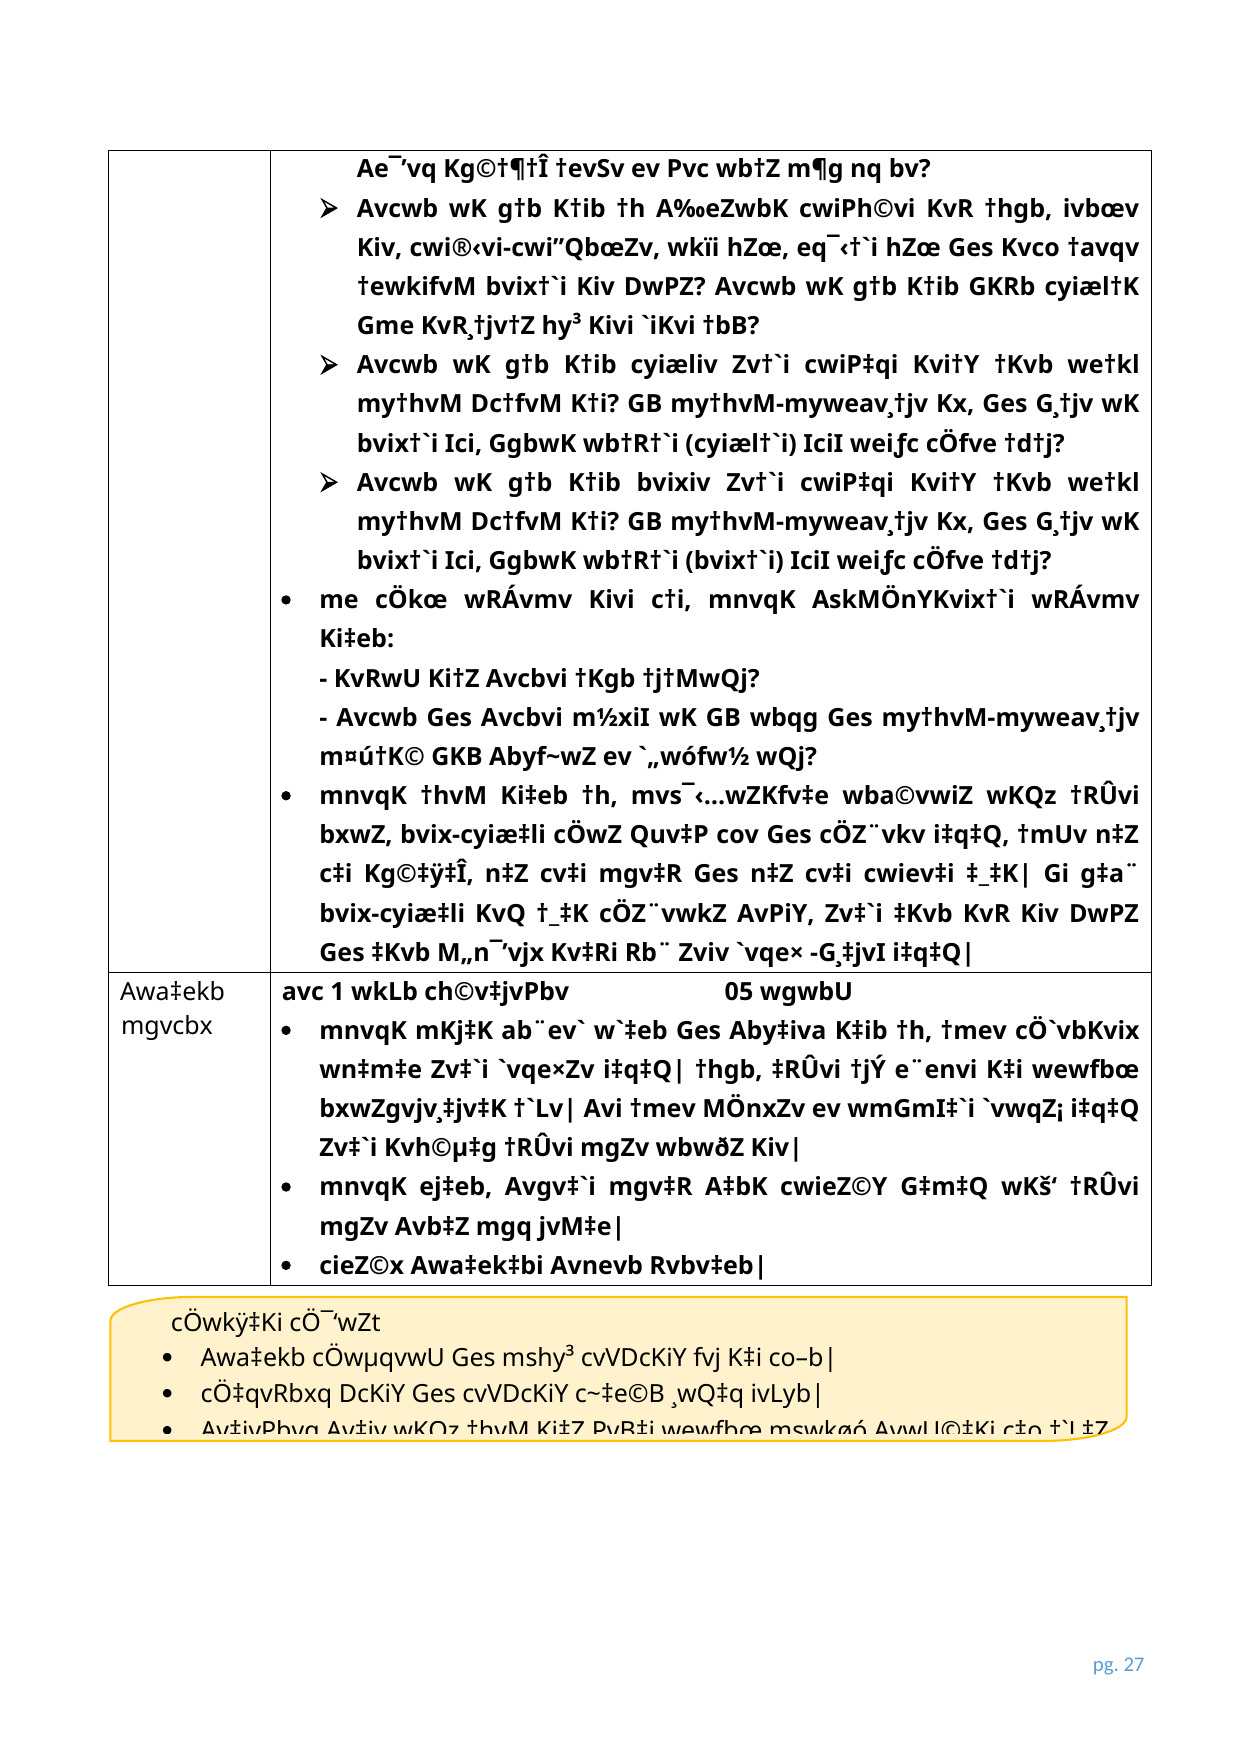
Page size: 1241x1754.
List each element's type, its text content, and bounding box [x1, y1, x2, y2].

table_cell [271, 151, 1151, 972]
table_cell avc 1 wkLb ch©v‡jvPbv 05 wgwbU mnvqK mKj‡K ab¨ev` w`‡eb Ges Aby‡iva K‡ib †h, †mev cÖ`vbKvix wn‡m‡e Zv‡`i `vqe×Zv i‡q‡Q| †hgb, ‡RÛvi †jÝ e¨envi K‡i wewfbœ bxwZgvjv¸‡jv‡K †`Lv| Avi †mev MÖnxZv ev wmGmI‡`i `vwqZ¡ i‡q‡Q Zv‡`i Kvh©µ‡g †RÛvi mgZv wbwðZ Kiv| mnvqK ej‡eb, Avgv‡`i mgv‡R A‡bK cwieZ©Y G‡m‡Q wKš‘ †RÛvi mgZv Avb‡Z mgq jvM‡e| cieZ©x Awa‡ek‡bi Avnevb Rvbv‡eb| [271, 973, 1151, 1285]
table_cell Awa‡ekb mgvcbx [109, 973, 270, 1285]
